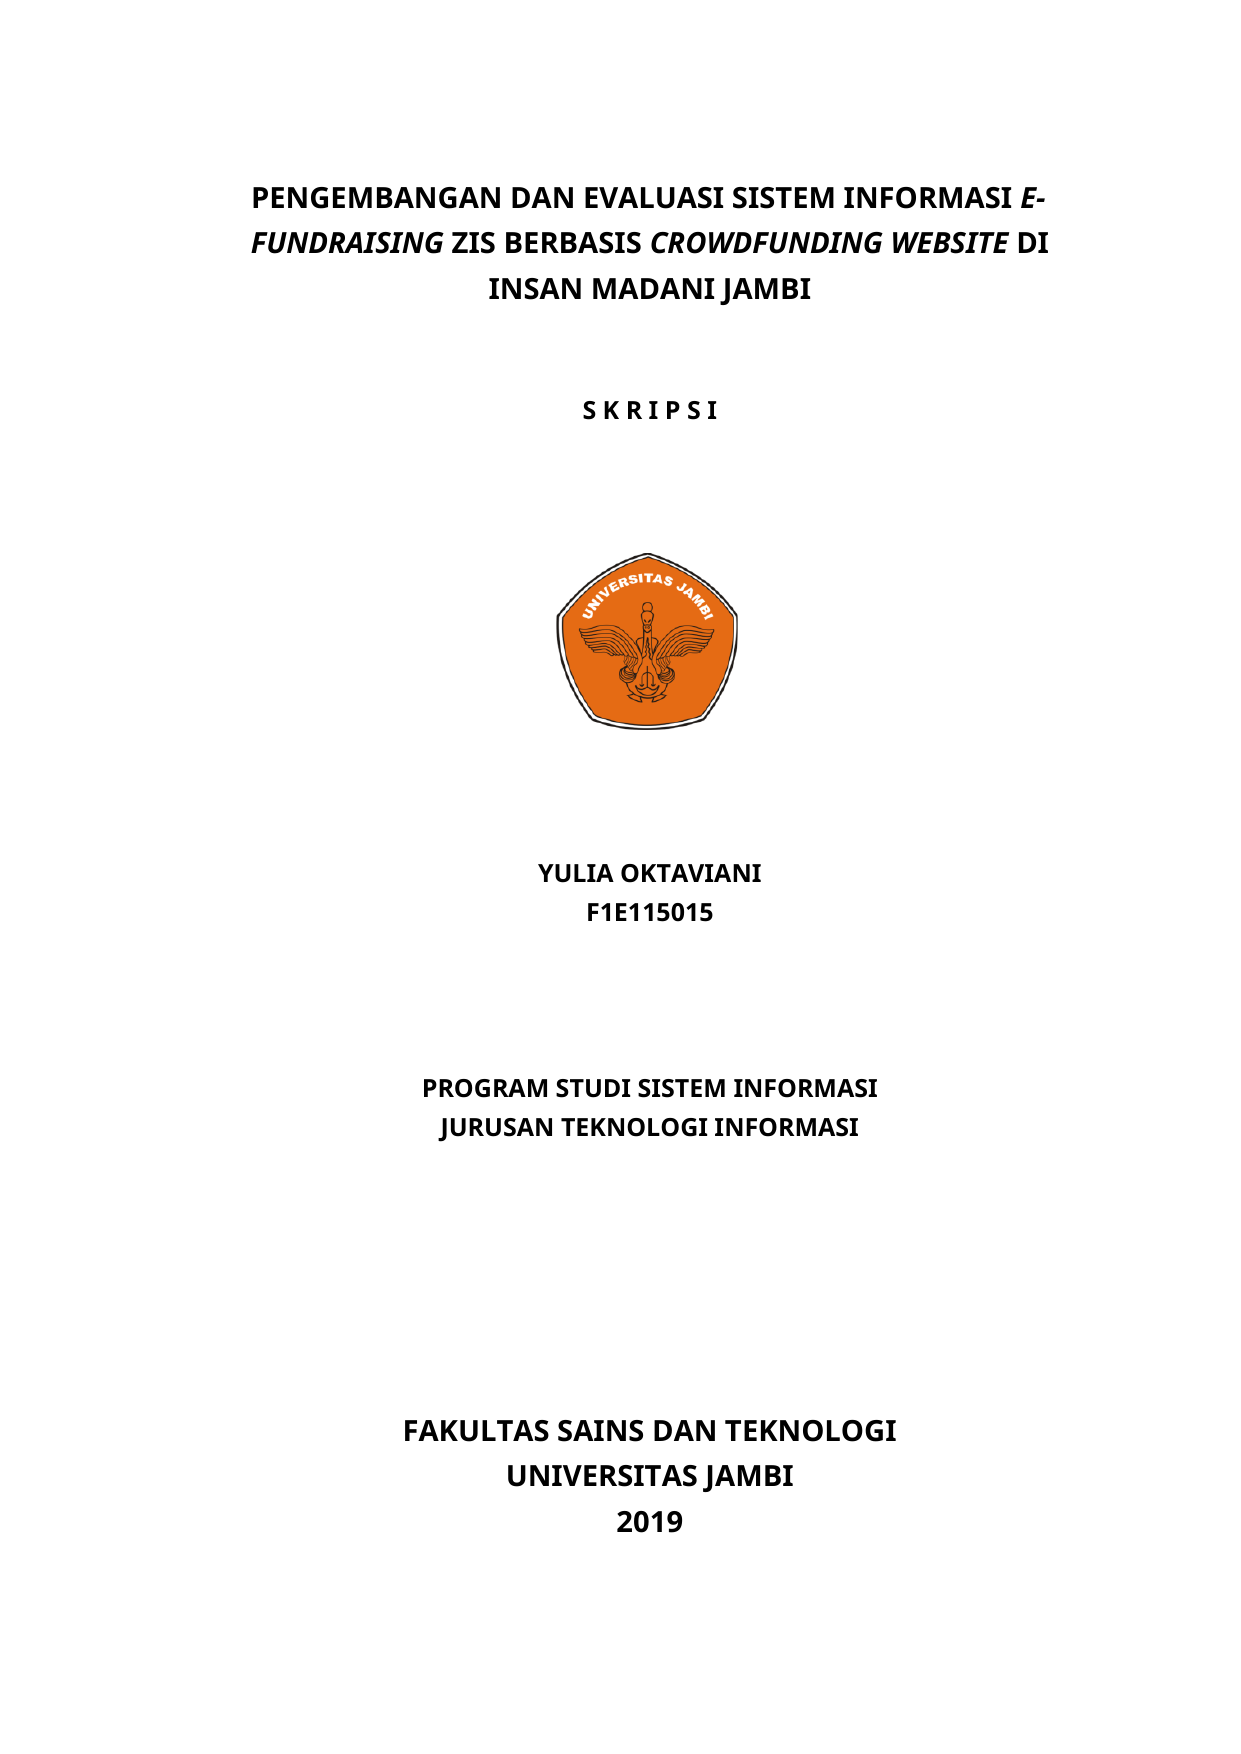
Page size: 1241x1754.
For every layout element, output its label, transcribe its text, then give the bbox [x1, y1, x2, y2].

text PENGEMBANGAN DAN EVALUASI SISTEM INFORMASI E-FUNDRAISING ZIS BERBASIS CROWDFUNDING WEBSITE DI INSAN MADANI JAMBI [236, 177, 1063, 308]
picture [556, 553, 738, 730]
text UNIVERSITAS JAMBI [236, 1456, 1063, 1495]
text 2019 [236, 1501, 1063, 1541]
text PROGRAM STUDI SISTEM INFORMASI [236, 1071, 1063, 1105]
text YULIA OKTAVIANI [236, 855, 1063, 889]
text F1E115015 [236, 894, 1063, 929]
text FAKULTAS SAINS DAN TEKNOLOGI [236, 1410, 1063, 1449]
text JURUSAN TEKNOLOGI INFORMASI [236, 1110, 1063, 1144]
text S K R I P S I [236, 392, 1063, 426]
